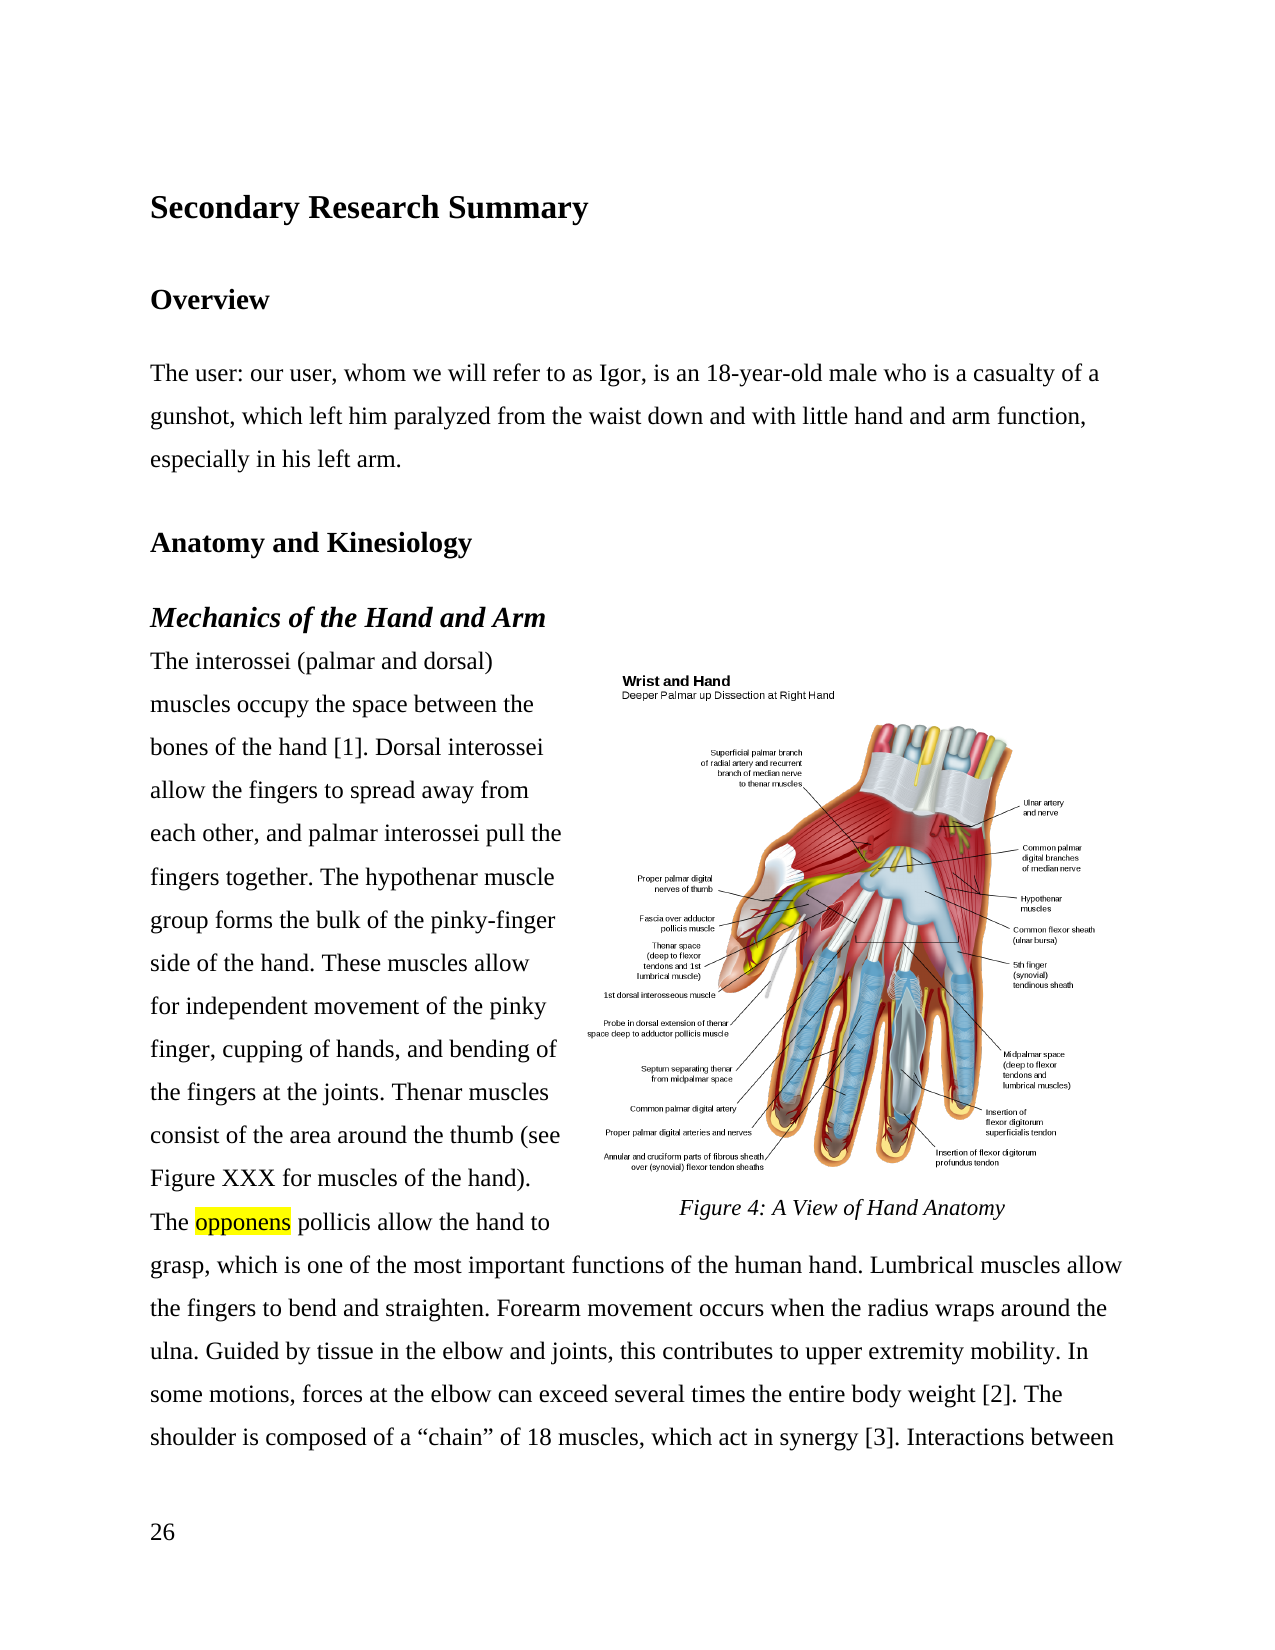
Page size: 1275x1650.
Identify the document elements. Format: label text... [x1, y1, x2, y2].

picture [580, 662, 1106, 1185]
subtitle Anatomy and Kinesiology [150, 525, 1125, 558]
subtitle Overview [150, 282, 1125, 316]
subtitle Mechanics of the Hand and Arm [150, 600, 1125, 633]
text The user: our user, whom we will refer to as Igor, is an 18-year-old male who is a casualty of a gunshot, which left him paralyzed from the waist down and with little hand and arm function, especially in his left arm. [150, 358, 1125, 473]
subtitle Secondary Research Summary [150, 187, 1125, 226]
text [150, 646, 1125, 1451]
